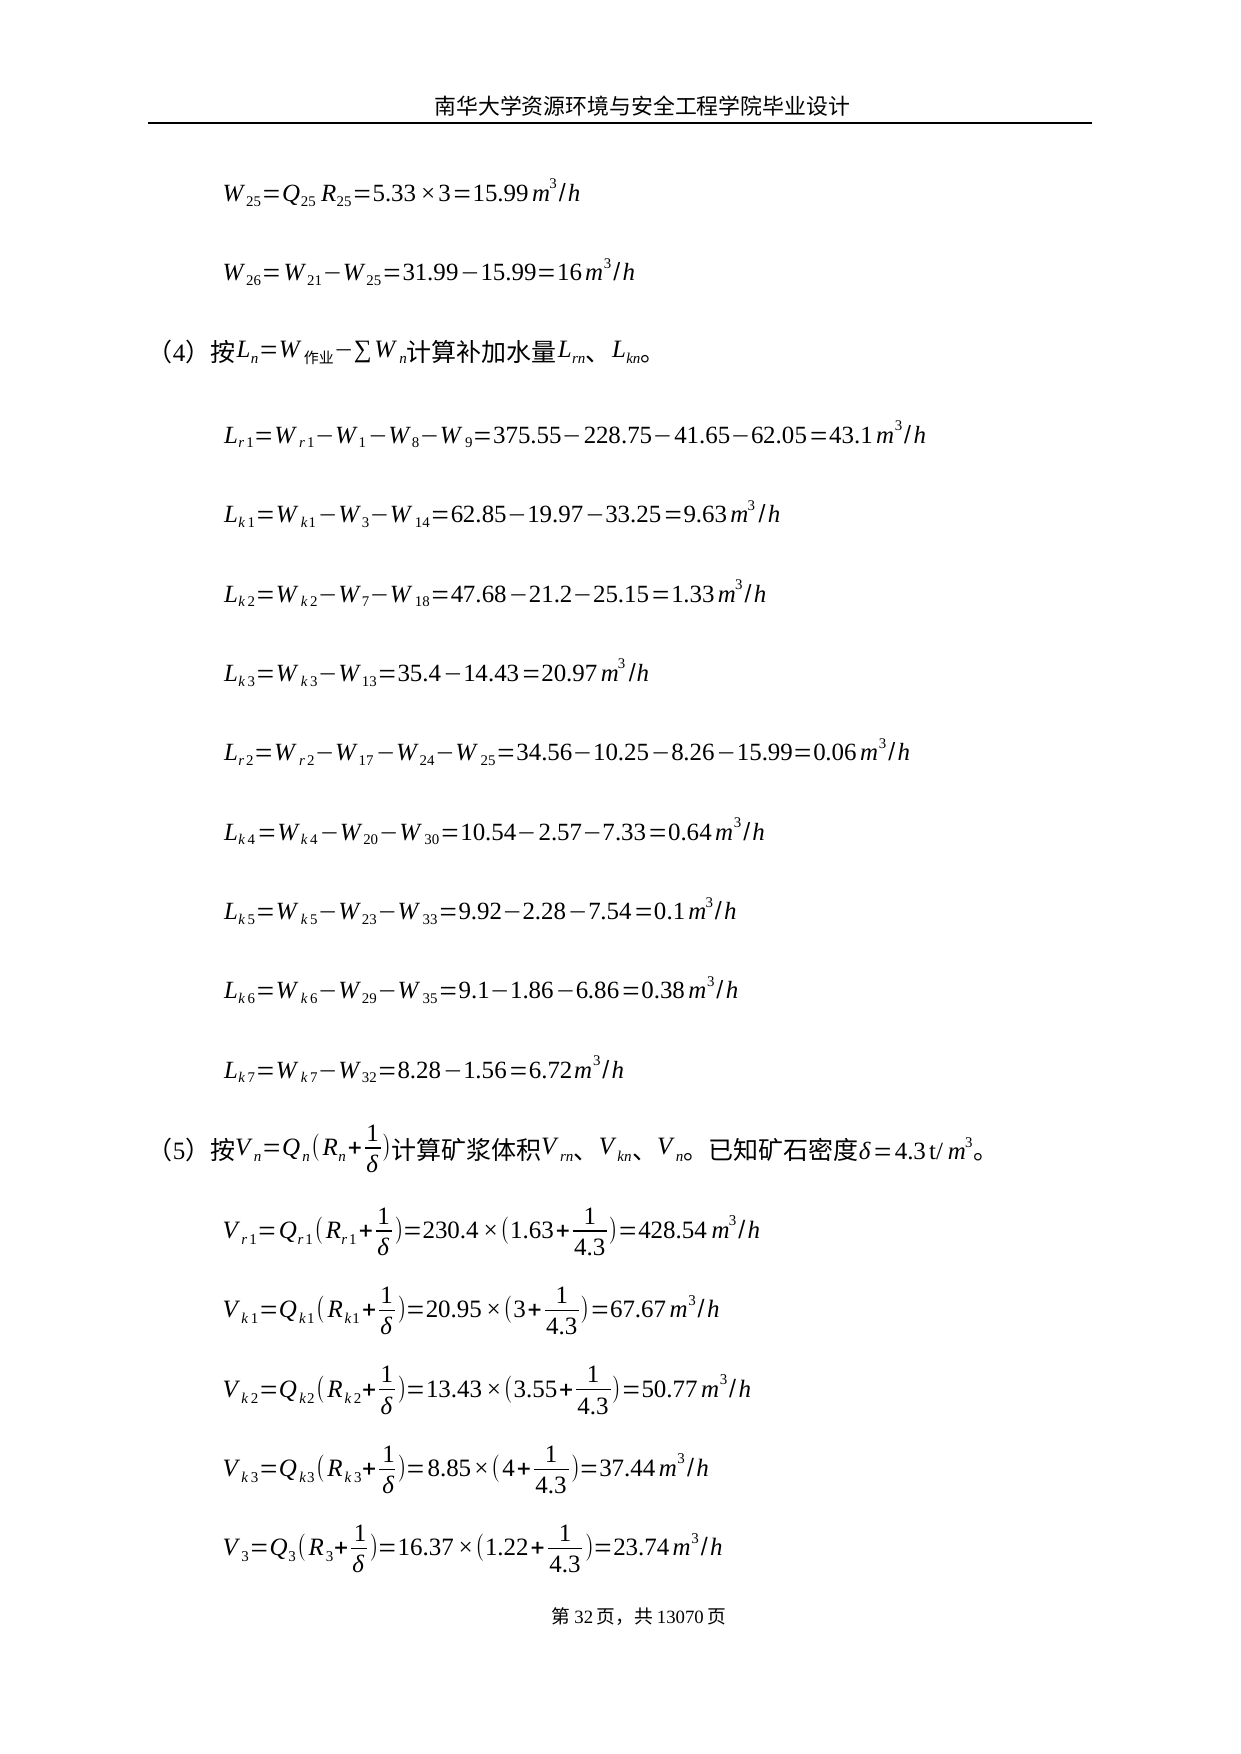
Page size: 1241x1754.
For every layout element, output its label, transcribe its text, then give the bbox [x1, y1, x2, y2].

text （4）按计算补加水量、。 [148, 318, 1092, 383]
text （5）按计算矿浆体积、、。已知矿石密度。 [148, 1116, 1092, 1181]
